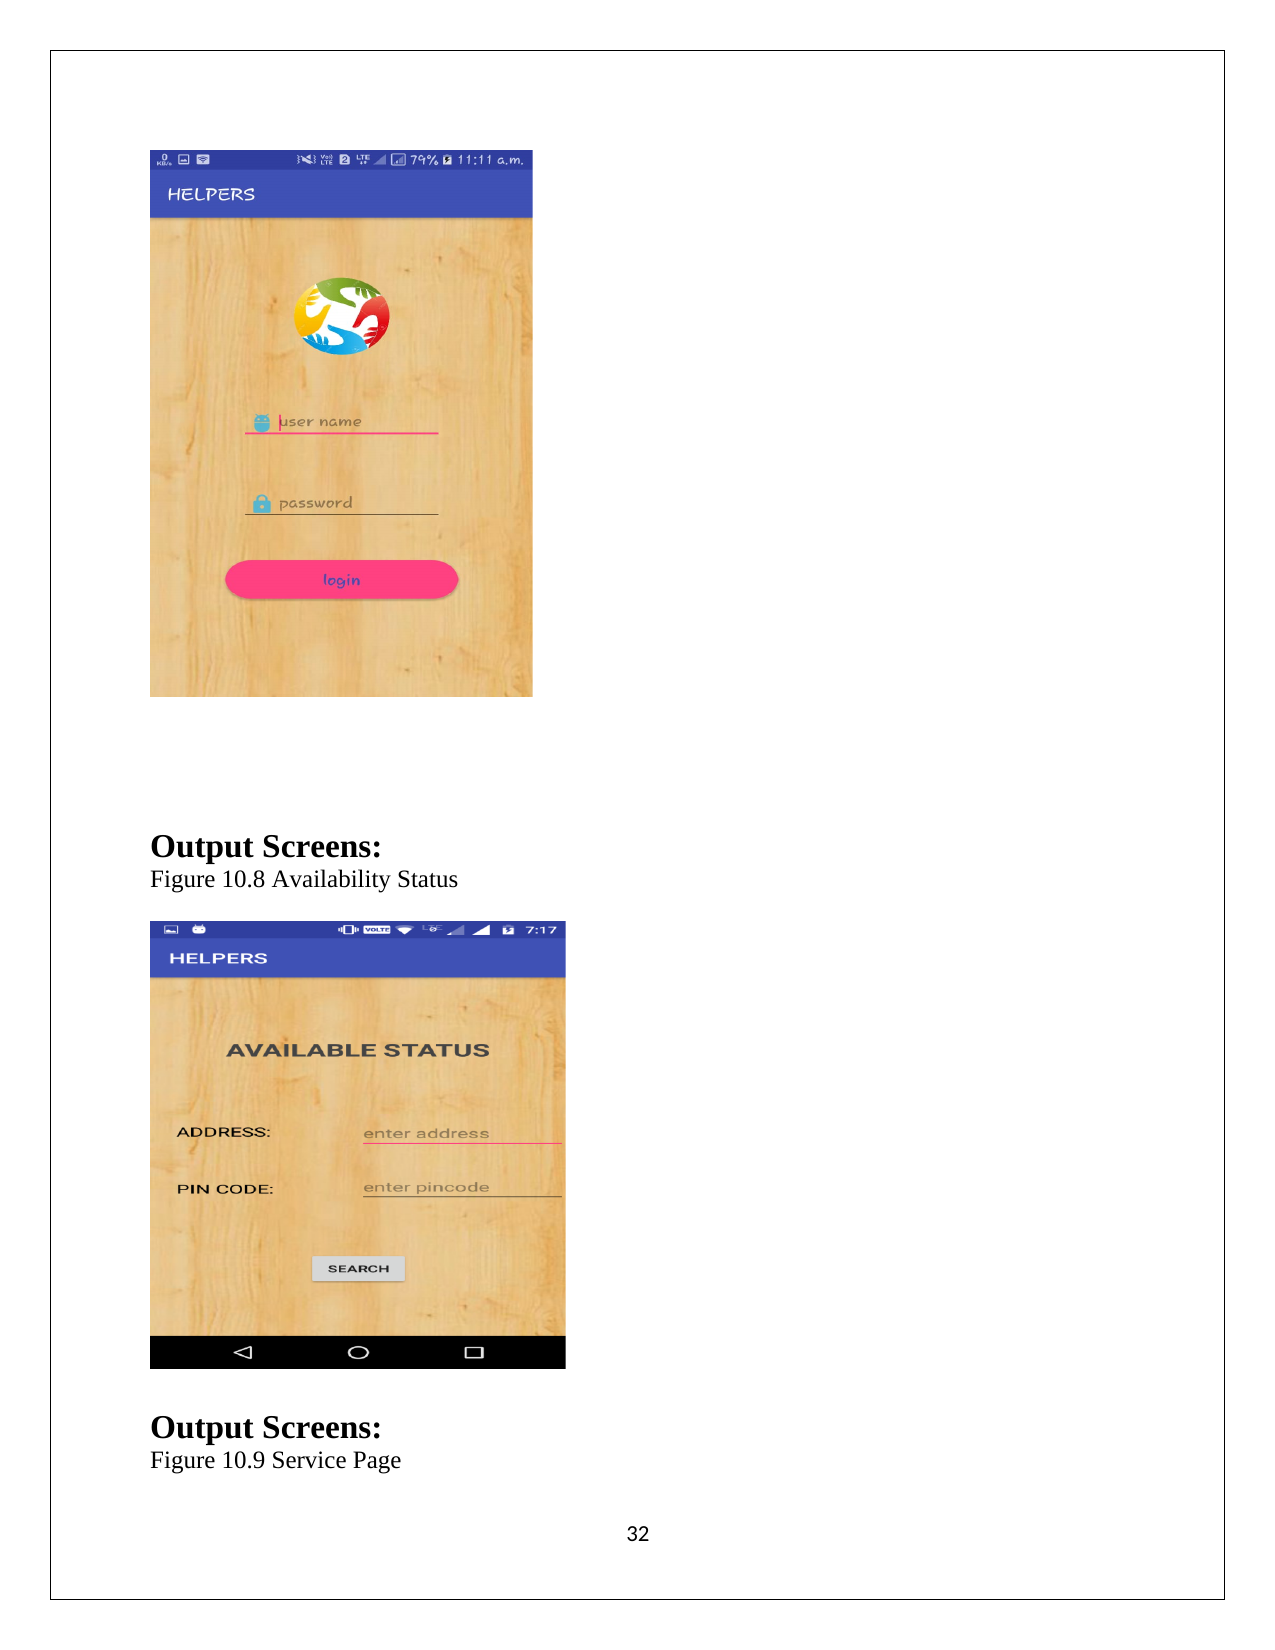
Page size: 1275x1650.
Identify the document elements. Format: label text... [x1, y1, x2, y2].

picture [150, 150, 533, 697]
text Output Screens: [150, 1407, 1125, 1445]
text Output Screens: [150, 826, 1125, 864]
text Figure 10.8 Availability Status [150, 864, 1125, 893]
picture [150, 921, 566, 1369]
text Figure 10.9 Service Page [150, 1445, 1125, 1474]
